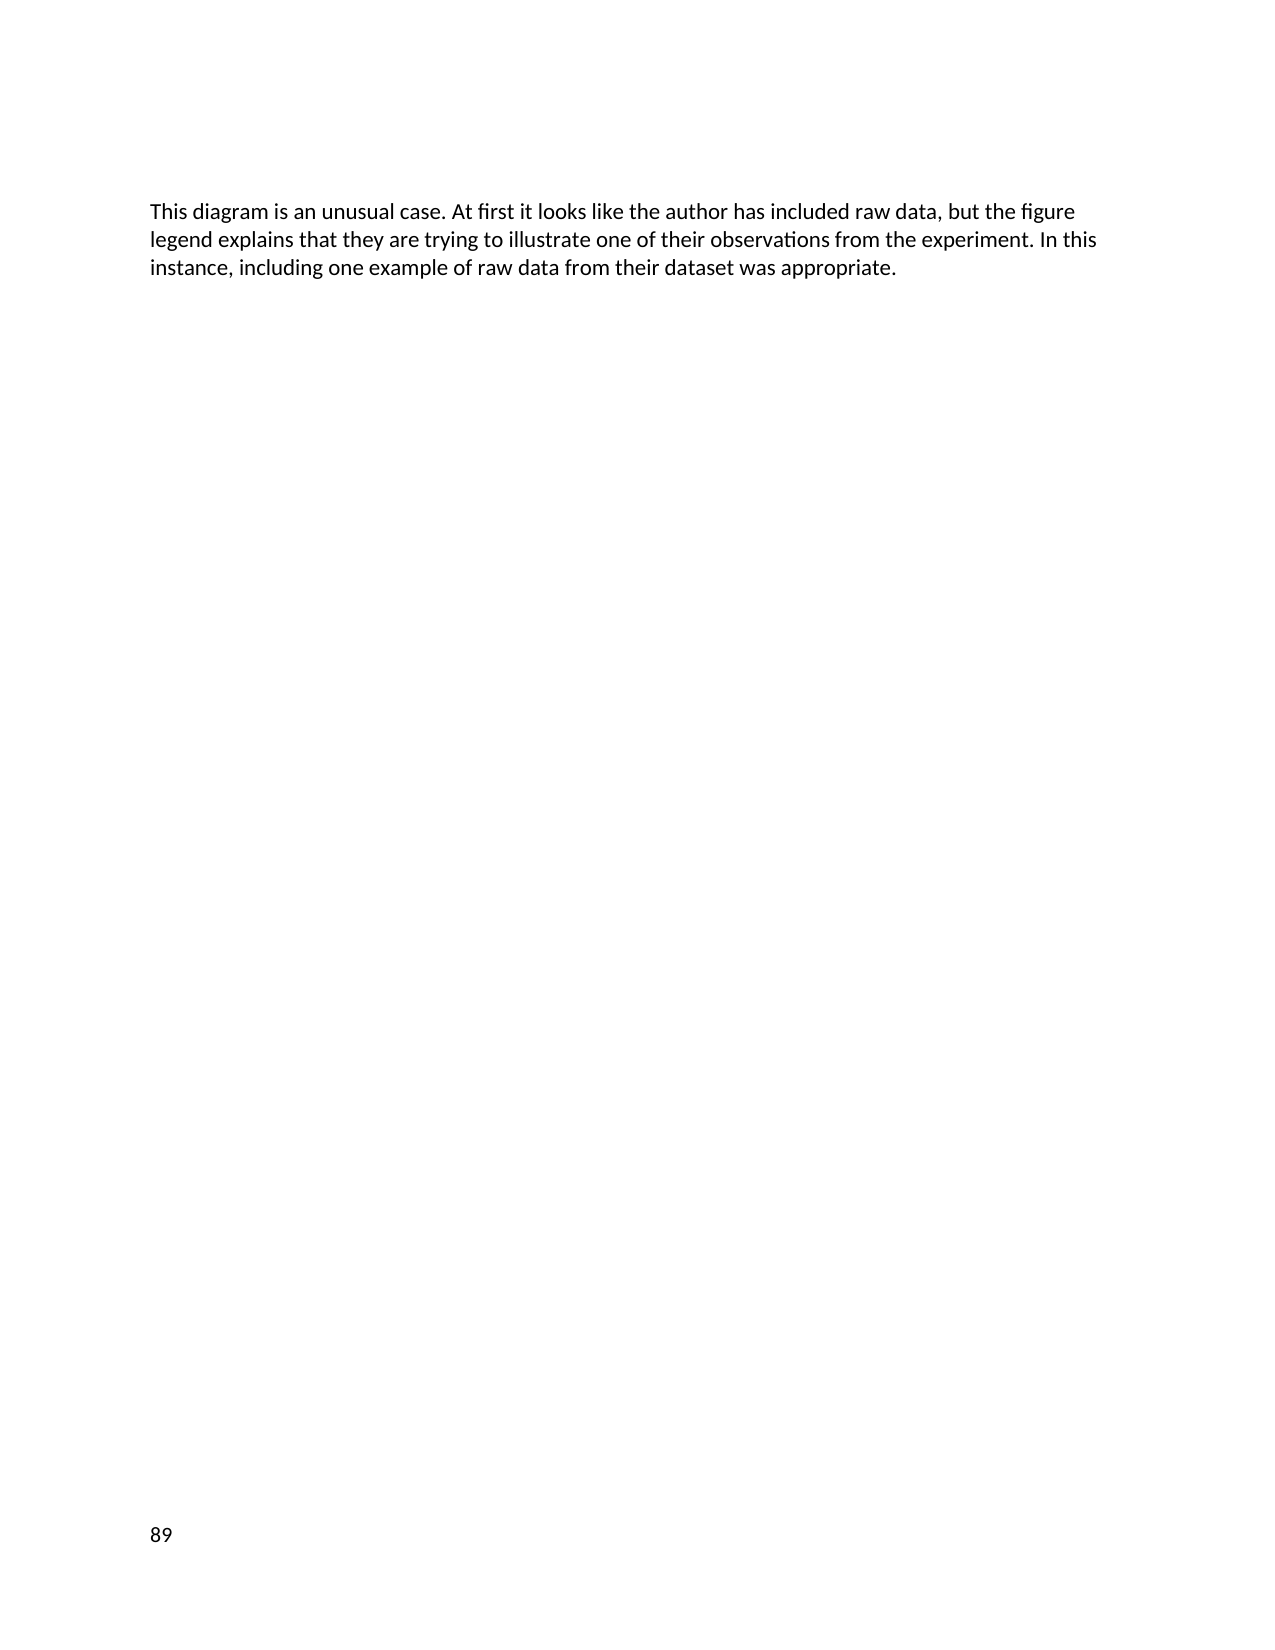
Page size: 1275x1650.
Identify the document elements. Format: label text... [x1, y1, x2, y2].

text This diagram is an unusual case. At first it looks like the author has included raw data, but the figure legend explains that they are trying to illustrate one of their observations from the experiment. In this instance, including one example of raw data from their dataset was appropriate. [150, 197, 1125, 281]
